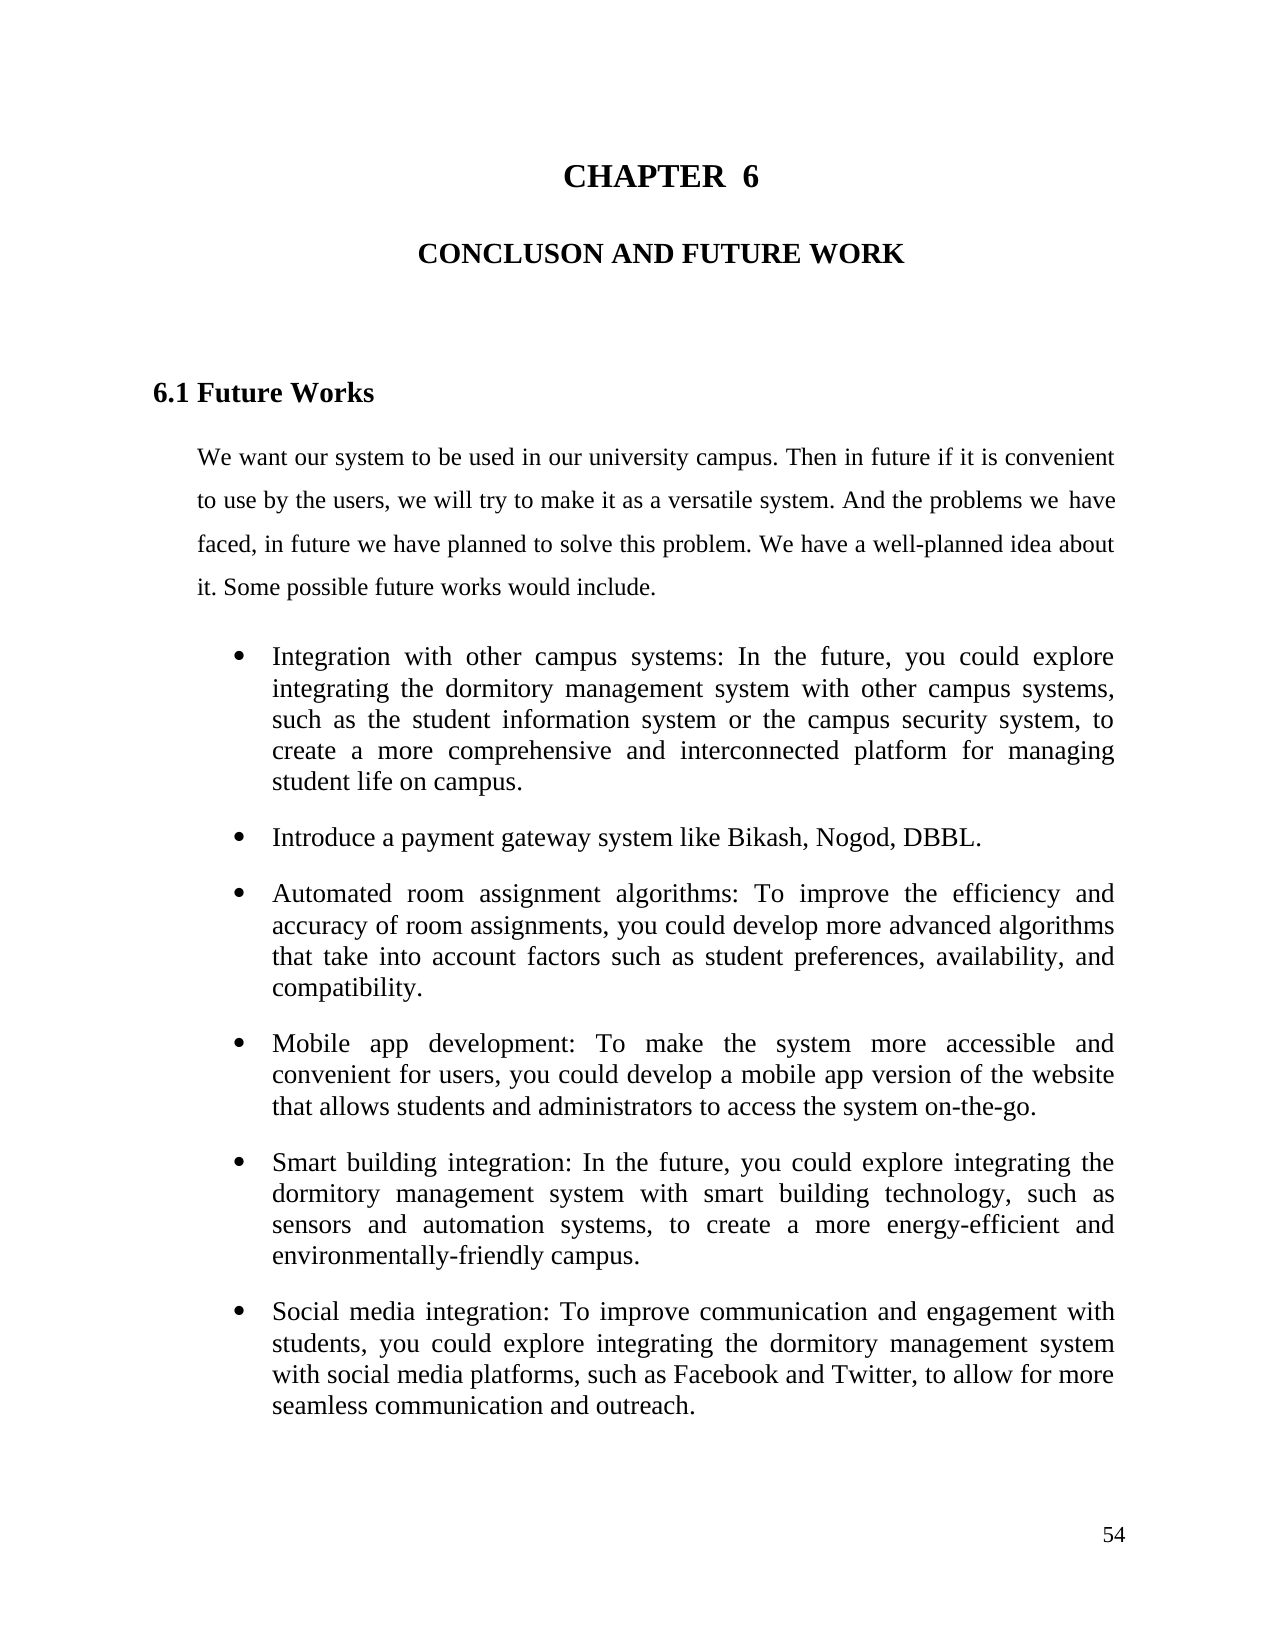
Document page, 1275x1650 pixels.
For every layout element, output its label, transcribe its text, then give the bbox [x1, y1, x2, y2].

subtitle Future Works [153, 376, 1116, 409]
text We want our system to be used in our university campus. Then in future if it is convenient to use by the users, we will try to make it as a versatile system. And the problems we have faced, in future we have planned to solve this problem. We have a well-planned idea about it. Some possible future works would include. [197, 442, 1116, 601]
list Integration with other campus systems: In the future, you could explore integrating the dormitory management system with other campus systems, such as the student information system or the campus security system, to create a more comprehensive and interconnected platform for managing student life on campus. [234, 640, 1116, 796]
subtitle CONCLUSON AND FUTURE WORK [197, 236, 1116, 270]
list Smart building integration: In the future, you could explore integrating the dormitory management system with smart building technology, such as sensors and automation systems, to create a more energy-efficient and environmentally-friendly campus. [234, 1146, 1116, 1270]
list Mobile app development: To make the system more accessible and convenient for users, you could develop a mobile app version of the website that allows students and administrators to access the system on-the-go. [234, 1027, 1116, 1121]
subtitle CHAPTER 6 [197, 156, 1116, 194]
list Automated room assignment algorithms: To improve the efficiency and accuracy of room assignments, you could develop more advanced algorithms that take into account factors such as student preferences, availability, and compatibility. [234, 877, 1116, 1002]
list Introduce a payment gateway system like Bikash, Nogod, DBBL. [234, 821, 1116, 852]
list Social media integration: To improve communication and engagement with students, you could explore integrating the dormitory management system with social media platforms, such as Facebook and Twitter, to allow for more seamless communication and outreach. [234, 1295, 1116, 1420]
